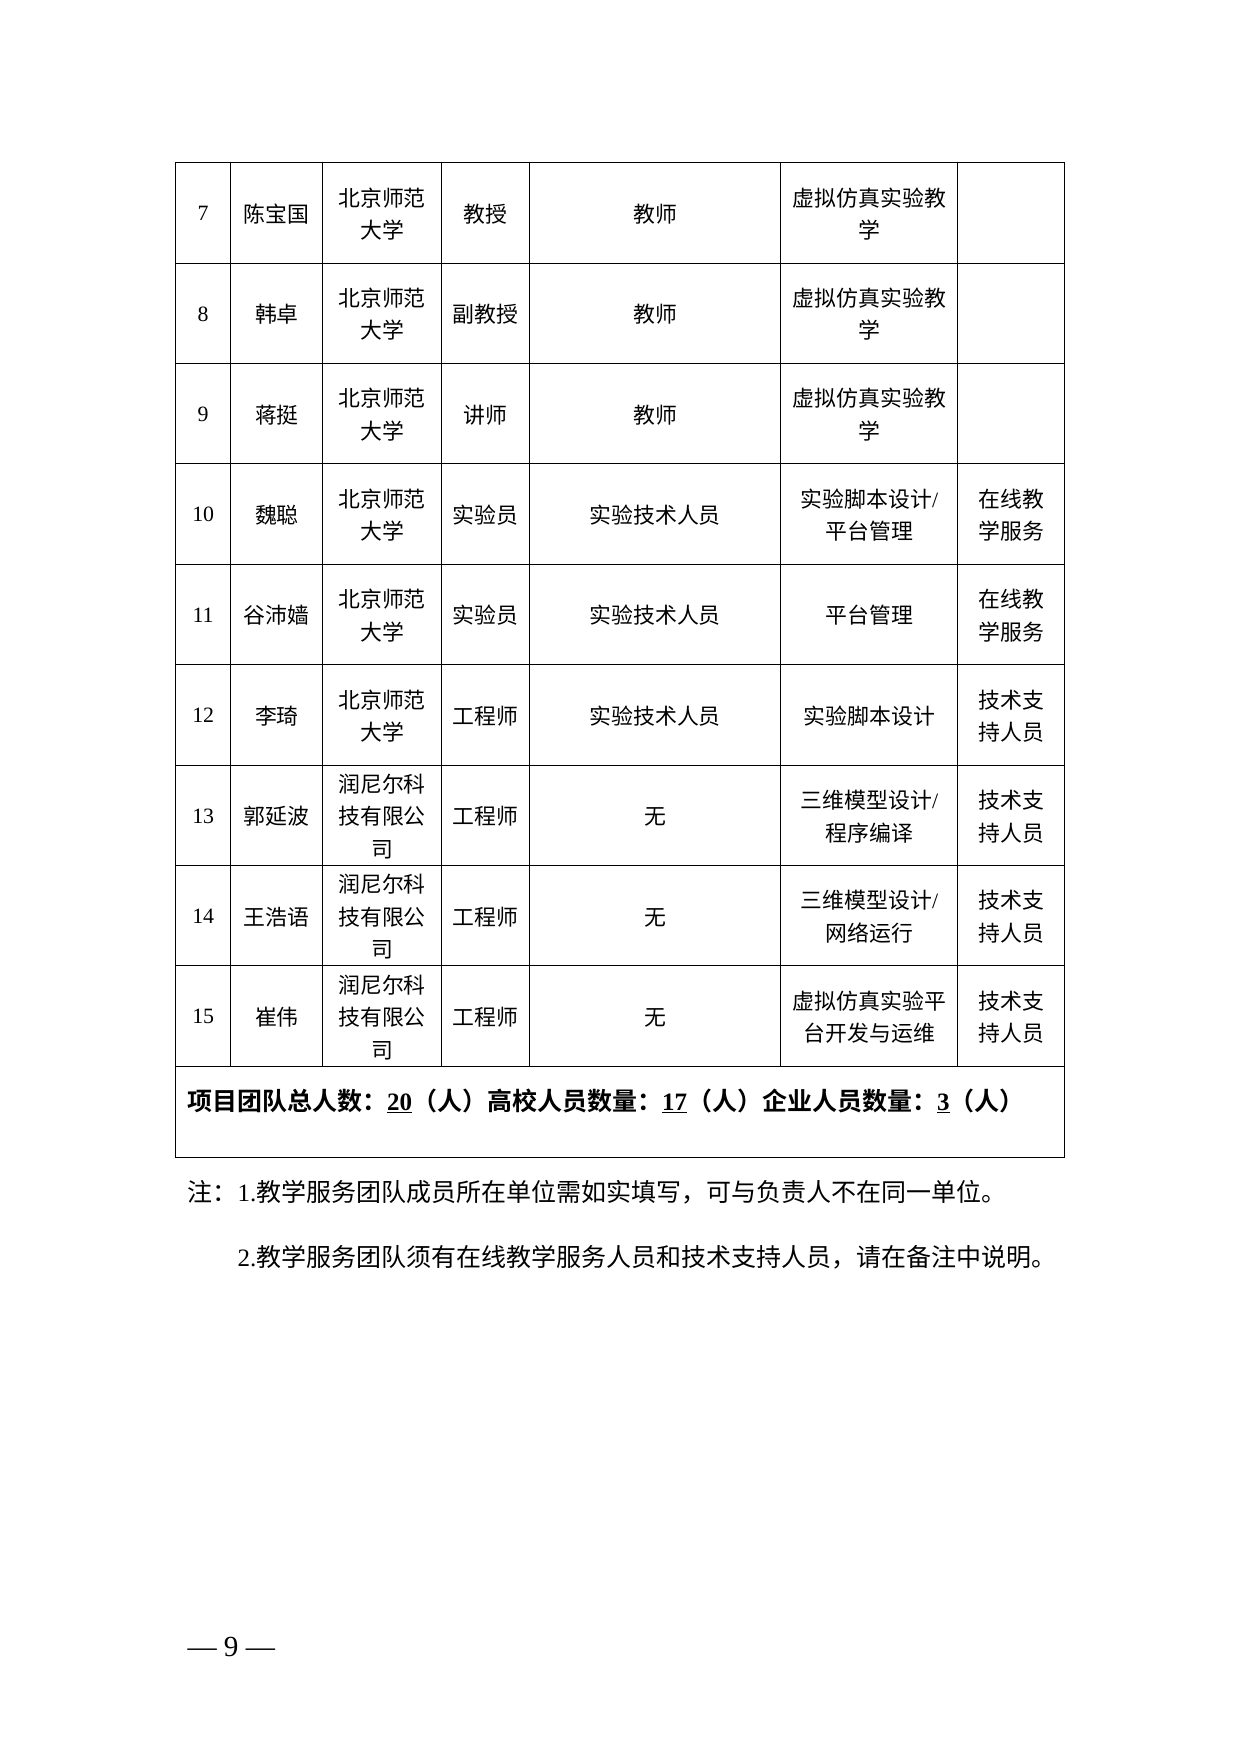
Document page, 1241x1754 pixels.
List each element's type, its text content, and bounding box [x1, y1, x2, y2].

table_cell 实验脚本设计 [781, 665, 957, 764]
table_cell [958, 163, 1064, 262]
table_cell 谷沛嫱 [231, 565, 322, 664]
table_cell 无 [530, 766, 780, 865]
table_cell 7 [176, 163, 230, 262]
table_cell 三维模型设计/网络运行 [781, 866, 957, 965]
table_cell 实验员 [442, 565, 529, 664]
table_cell 崔伟 [231, 966, 322, 1066]
table_cell 14 [176, 866, 230, 965]
table_cell 北京师范大学 [323, 163, 441, 262]
table_cell 魏聪 [231, 464, 322, 564]
table_cell [958, 264, 1064, 363]
table_cell 在线教学服务 [958, 464, 1064, 564]
table_cell 技术支持人员 [958, 766, 1064, 865]
table_cell 润尼尔科技有限公司 [323, 766, 441, 865]
table_cell 工程师 [442, 966, 529, 1066]
table_cell 北京师范大学 [323, 364, 441, 463]
table_cell [958, 364, 1064, 463]
text 注：1.教学服务团队成员所在单位需如实填写，可与负责人不在同一单位。 [187, 1158, 1125, 1223]
table_cell 15 [176, 966, 230, 1066]
table_cell 韩卓 [231, 264, 322, 363]
table_cell 技术支持人员 [958, 966, 1064, 1066]
table_cell 教师 [530, 163, 780, 262]
table_cell 8 [176, 264, 230, 363]
table_cell 北京师范大学 [323, 264, 441, 363]
table_cell 讲师 [442, 364, 529, 463]
table_cell 9 [176, 364, 230, 463]
table_cell 润尼尔科技有限公司 [323, 866, 441, 965]
table_cell 工程师 [442, 866, 529, 965]
table_cell 王浩语 [231, 866, 322, 965]
table_cell 教师 [530, 264, 780, 363]
table_cell 蒋挺 [231, 364, 322, 463]
table_cell 三维模型设计/程序编译 [781, 766, 957, 865]
table_cell 11 [176, 565, 230, 664]
table_cell 实验技术人员 [530, 565, 780, 664]
table_cell 教授 [442, 163, 529, 262]
table_cell 虚拟仿真实验教学 [781, 163, 957, 262]
table_cell 教师 [530, 364, 780, 463]
table_cell 实验员 [442, 464, 529, 564]
table_cell 工程师 [442, 766, 529, 865]
table_cell 李琦 [231, 665, 322, 764]
table_cell 工程师 [442, 665, 529, 764]
table_cell 虚拟仿真实验教学 [781, 264, 957, 363]
table_cell 虚拟仿真实验教学 [781, 364, 957, 463]
table_cell 技术支持人员 [958, 866, 1064, 965]
table_cell 12 [176, 665, 230, 764]
table_cell 项目团队总人数：20（人）高校人员数量：17（人）企业人员数量：3（人） [176, 1067, 1064, 1157]
table_cell 北京师范大学 [323, 565, 441, 664]
table_cell 北京师范大学 [323, 665, 441, 764]
table_cell 平台管理 [781, 565, 957, 664]
table_cell 技术支持人员 [958, 665, 1064, 764]
table_cell 副教授 [442, 264, 529, 363]
table_cell 在线教学服务 [958, 565, 1064, 664]
table_cell 10 [176, 464, 230, 564]
text 2.教学服务团队须有在线教学服务人员和技术支持人员，请在备注中说明。 [187, 1223, 1125, 1288]
table_cell 实验技术人员 [530, 665, 780, 764]
table_cell 实验脚本设计/平台管理 [781, 464, 957, 564]
table_cell 陈宝国 [231, 163, 322, 262]
table_cell 郭延波 [231, 766, 322, 865]
table_cell 无 [530, 966, 780, 1066]
table_cell 无 [530, 866, 780, 965]
table_cell 润尼尔科技有限公司 [323, 966, 441, 1066]
table_cell 虚拟仿真实验平台开发与运维 [781, 966, 957, 1066]
table_cell 北京师范大学 [323, 464, 441, 564]
table_cell 实验技术人员 [530, 464, 780, 564]
table_cell 13 [176, 766, 230, 865]
